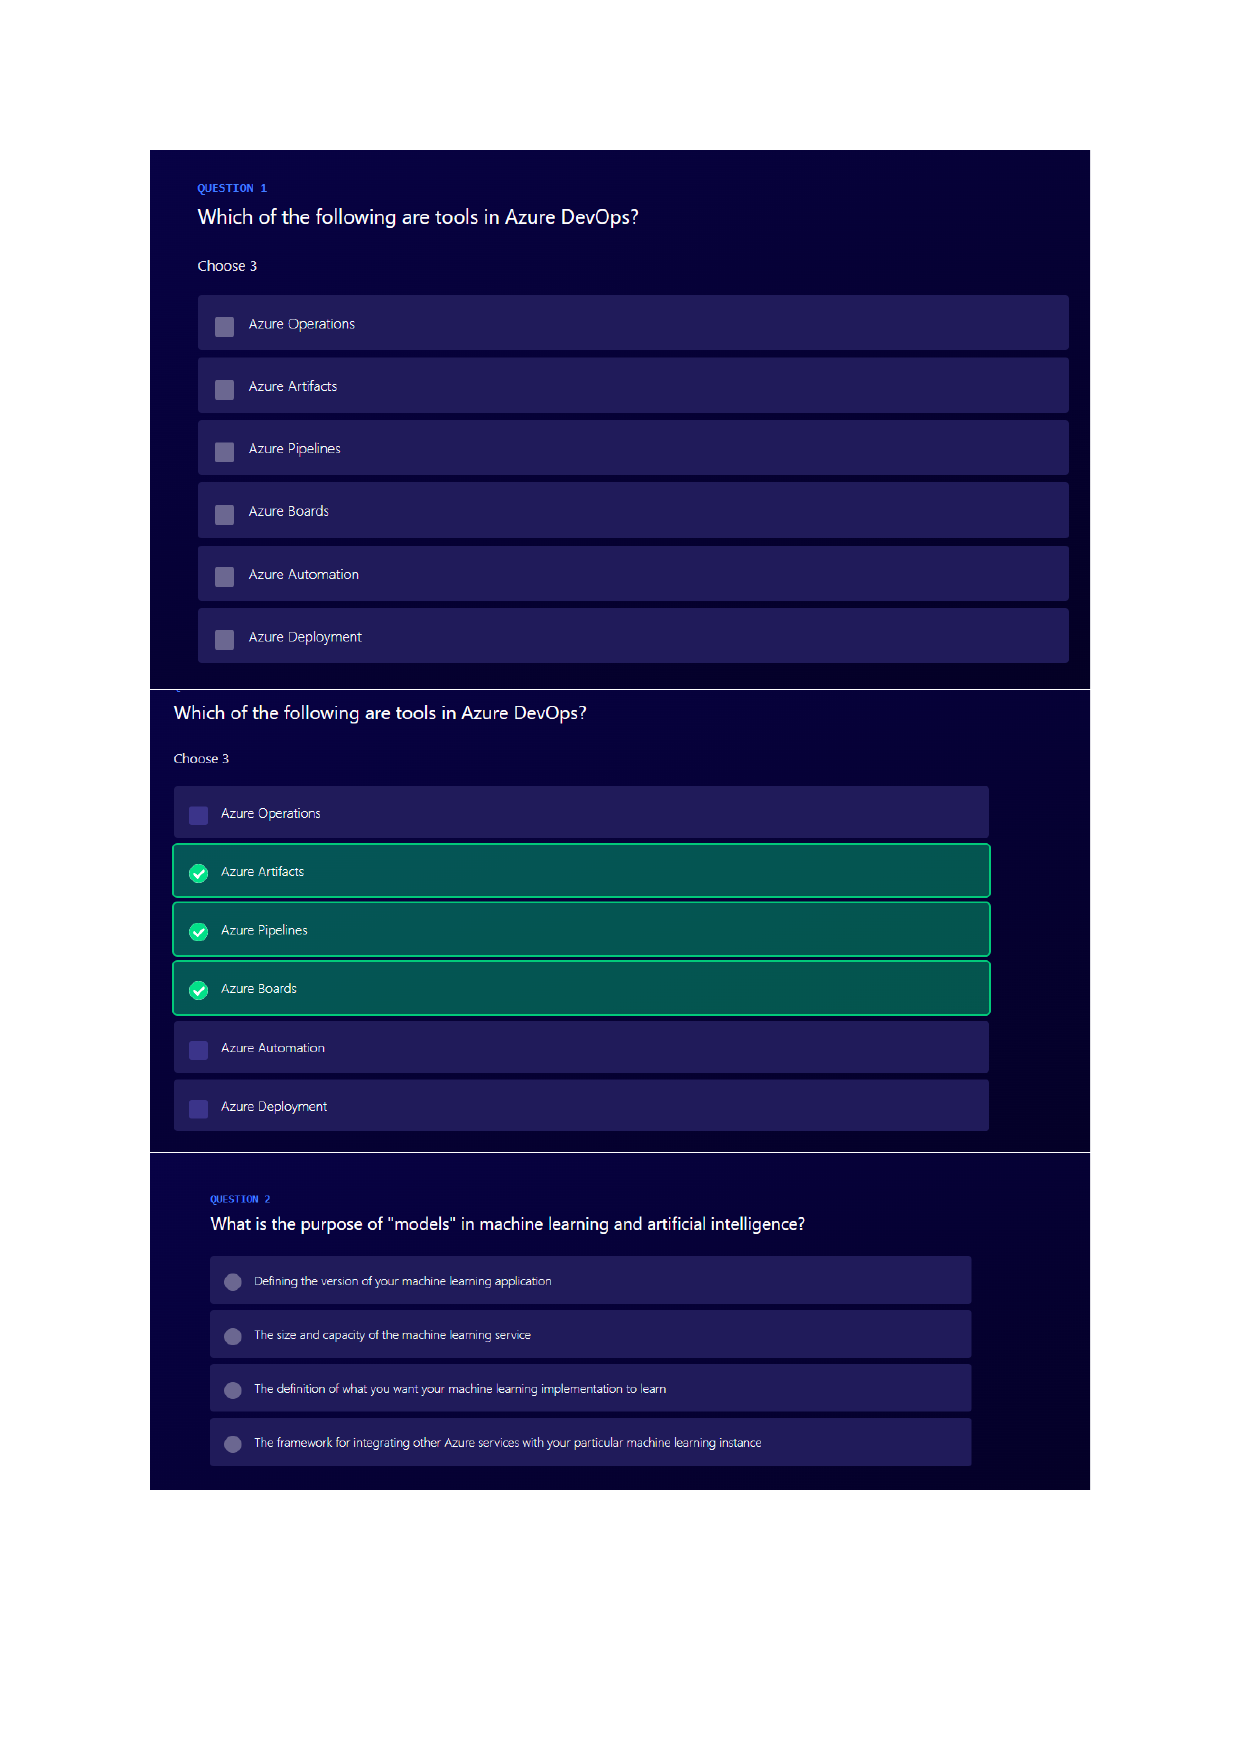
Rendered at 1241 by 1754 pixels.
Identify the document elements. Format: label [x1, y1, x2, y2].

picture [150, 690, 1091, 1152]
picture [150, 150, 1091, 689]
picture [150, 1153, 1091, 1490]
